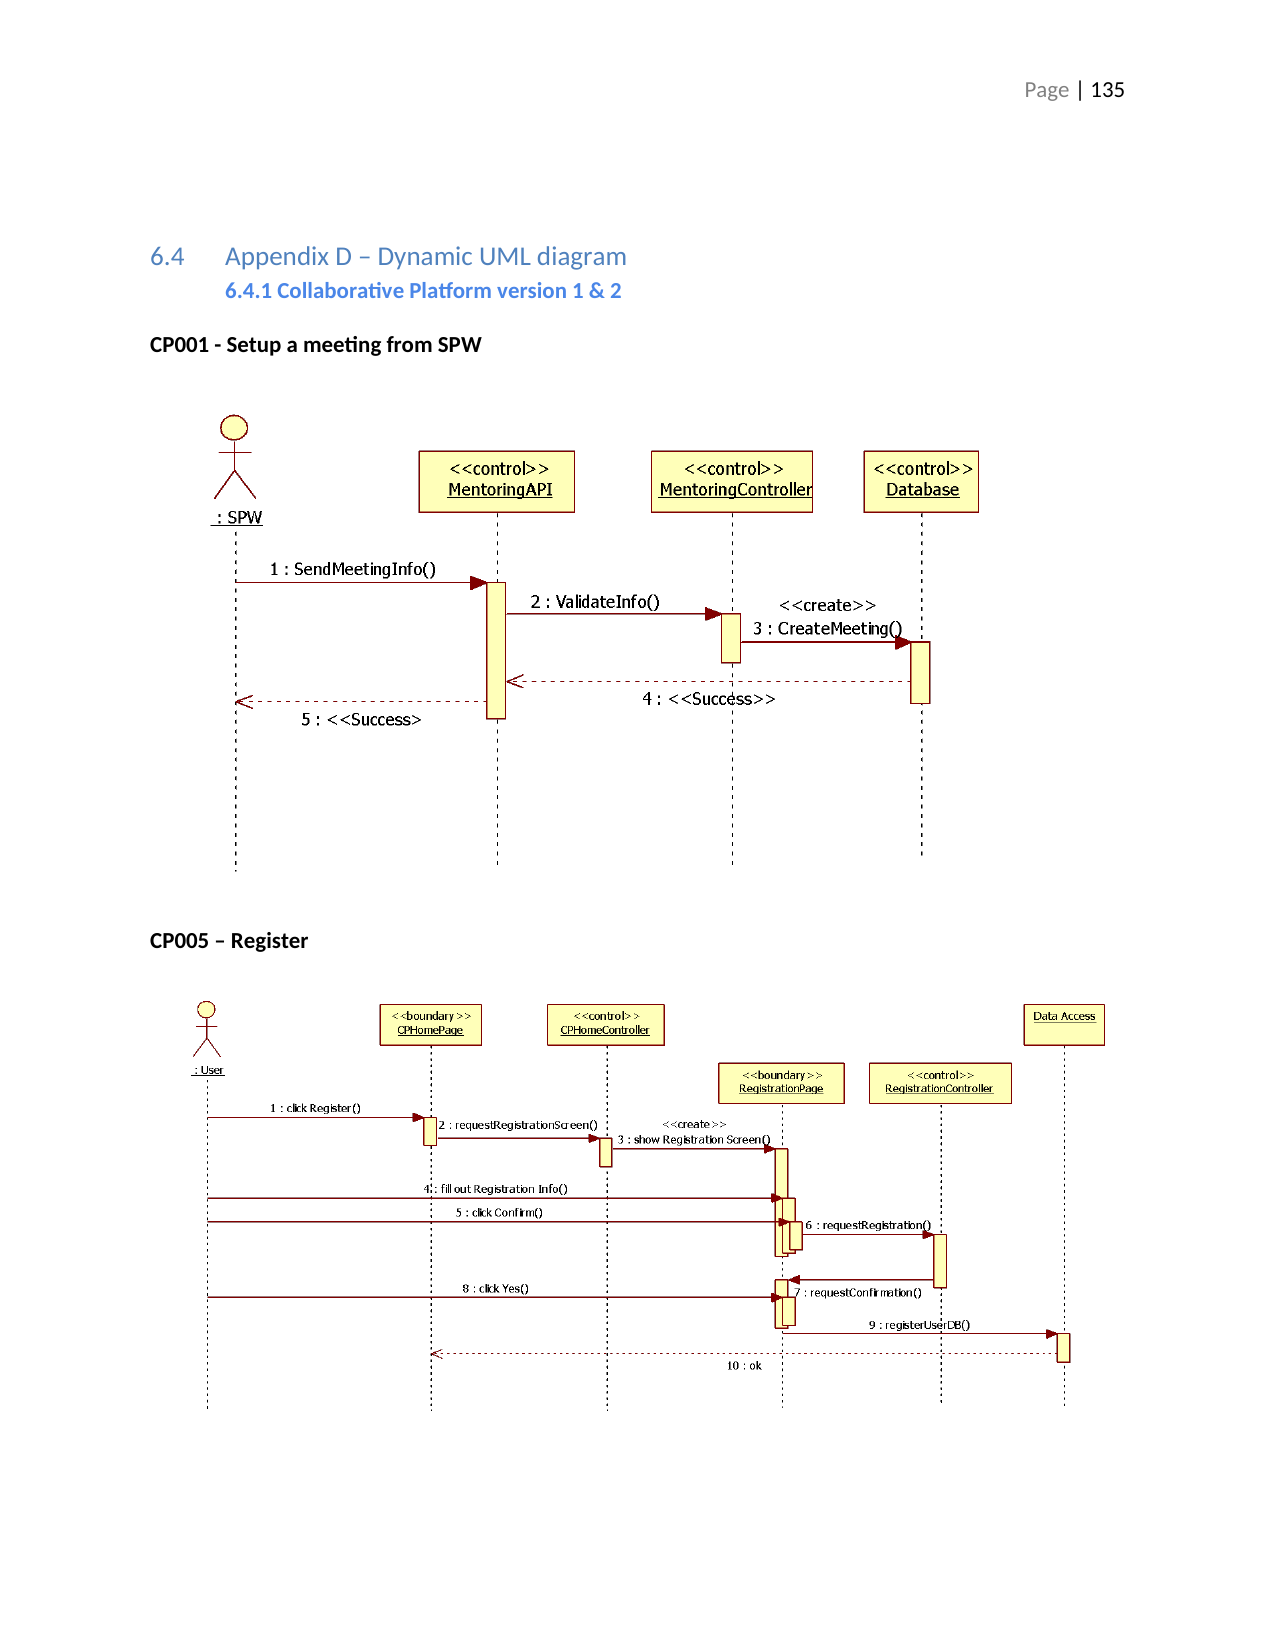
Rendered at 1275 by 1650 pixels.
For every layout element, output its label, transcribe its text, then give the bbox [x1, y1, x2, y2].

picture [150, 979, 1125, 1431]
picture [150, 382, 1011, 902]
text 6.4.1 Collaborative Platform version 1 & 2 [150, 277, 1125, 305]
text CP001 - Setup a meeting from SPW [150, 330, 1125, 358]
subtitle 6.4 Appendix D – Dynamic UML diagram [150, 239, 1125, 272]
text CP005 – Register [150, 926, 1125, 954]
